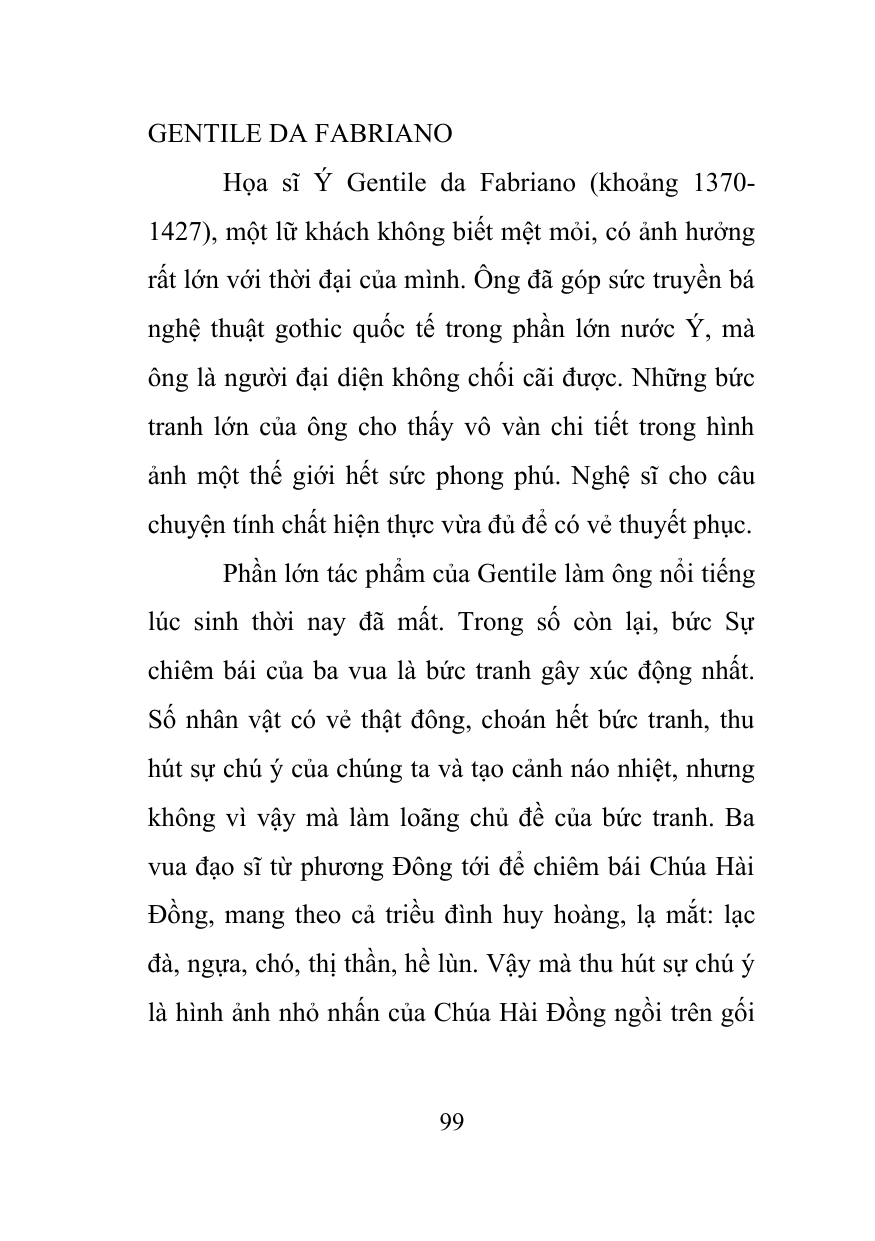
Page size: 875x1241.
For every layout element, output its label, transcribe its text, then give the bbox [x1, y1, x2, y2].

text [148, 558, 756, 1027]
text GENTILE DA FABRIANO [148, 118, 756, 148]
text Họa sĩ Ý Gentile da Fabriano (khoảng 1370-1427), một lữ khách không biết mệt mỏi, có ảnh hưởng rất lớn với thời đại của mình. Ông đã góp sức truyền bá nghệ thuật gothic quốc tế trong phần lớn nước Ý, mà ông là người đại diện không chối cãi được. Những bức tranh lớn của ông cho thấy vô vàn chi tiết trong hình ảnh một thế giới hết sức phong phú. Nghệ sĩ cho câu chuyện tính chất hiện thực vừa đủ để có vẻ thuyết phục. [148, 167, 756, 539]
